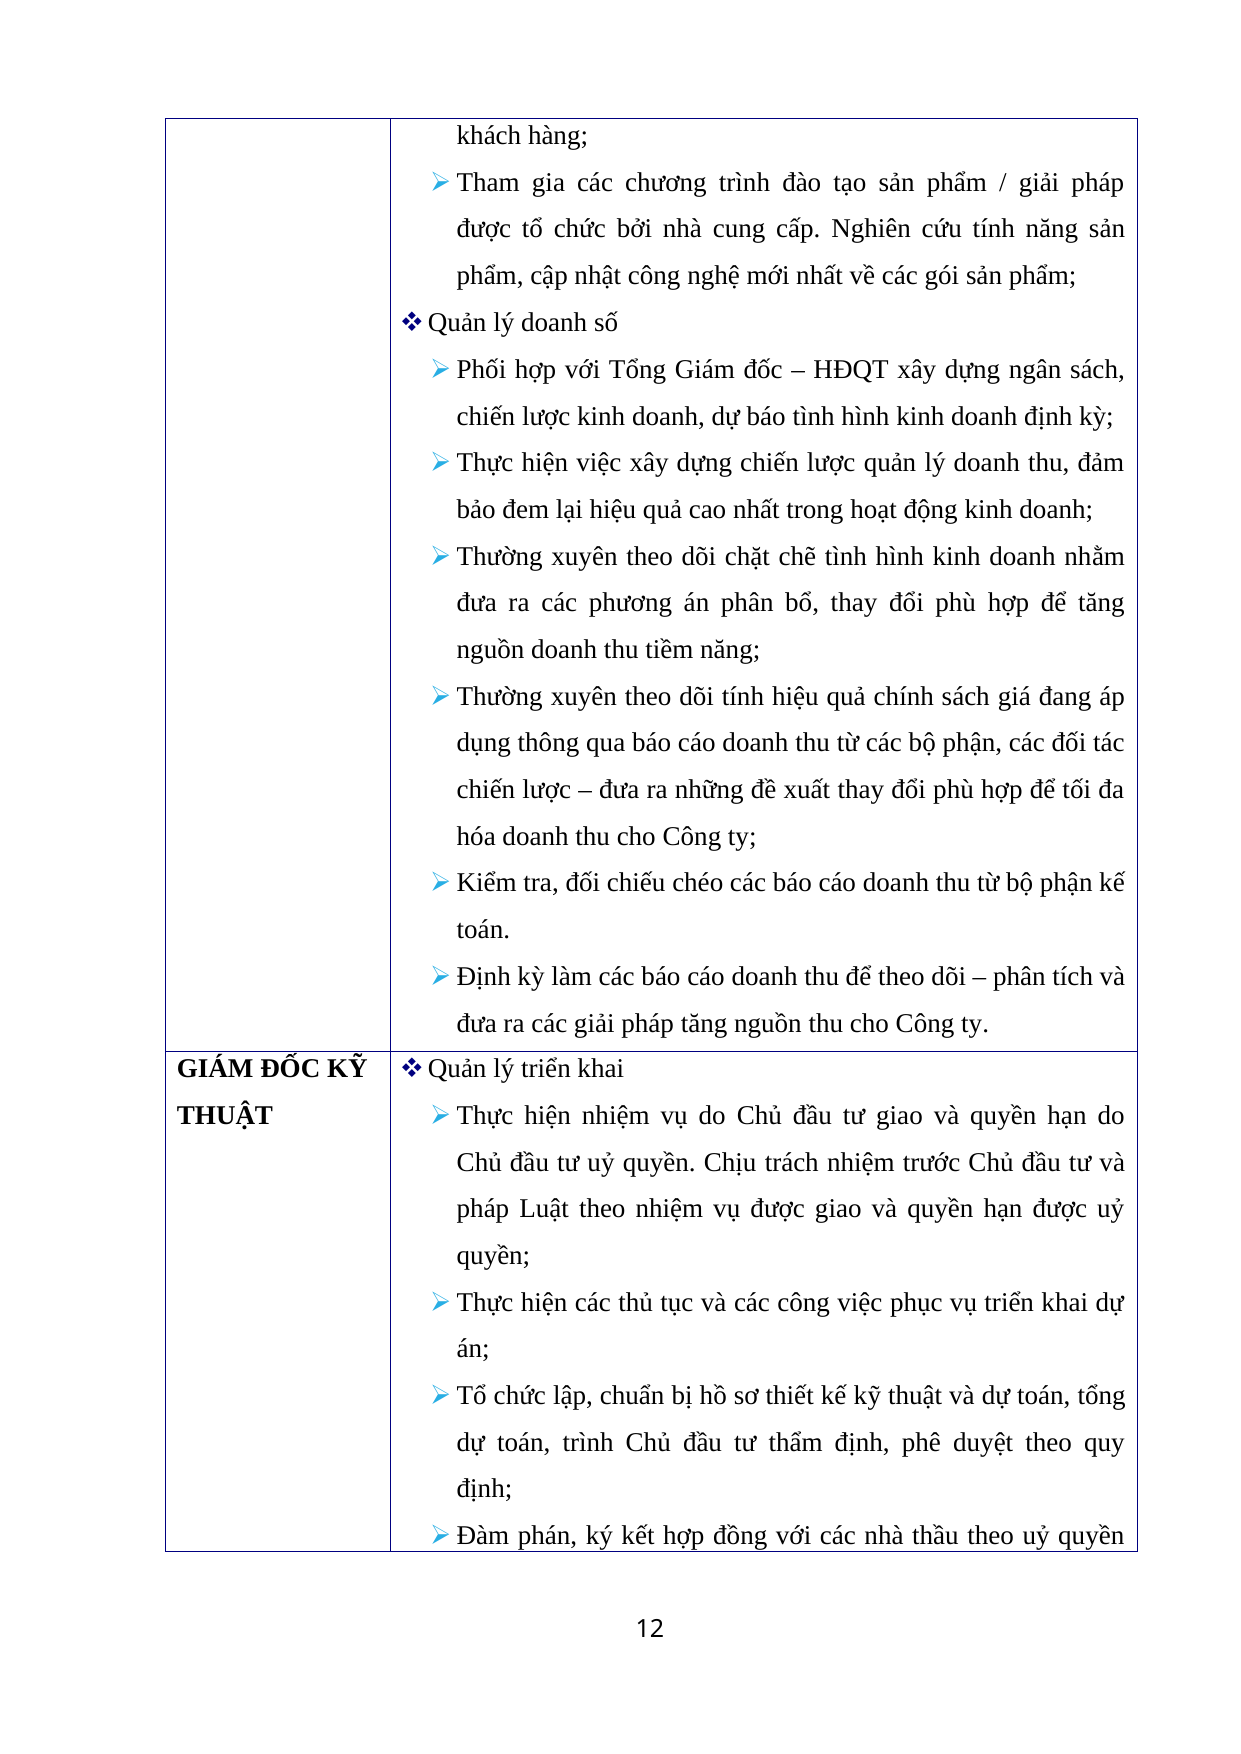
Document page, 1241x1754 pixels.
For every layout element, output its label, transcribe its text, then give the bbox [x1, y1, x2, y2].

table_cell GIÁM ĐỐC KỸ THUẬT [166, 1052, 390, 1551]
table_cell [391, 1052, 1137, 1551]
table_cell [391, 119, 1137, 1051]
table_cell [166, 119, 390, 1051]
